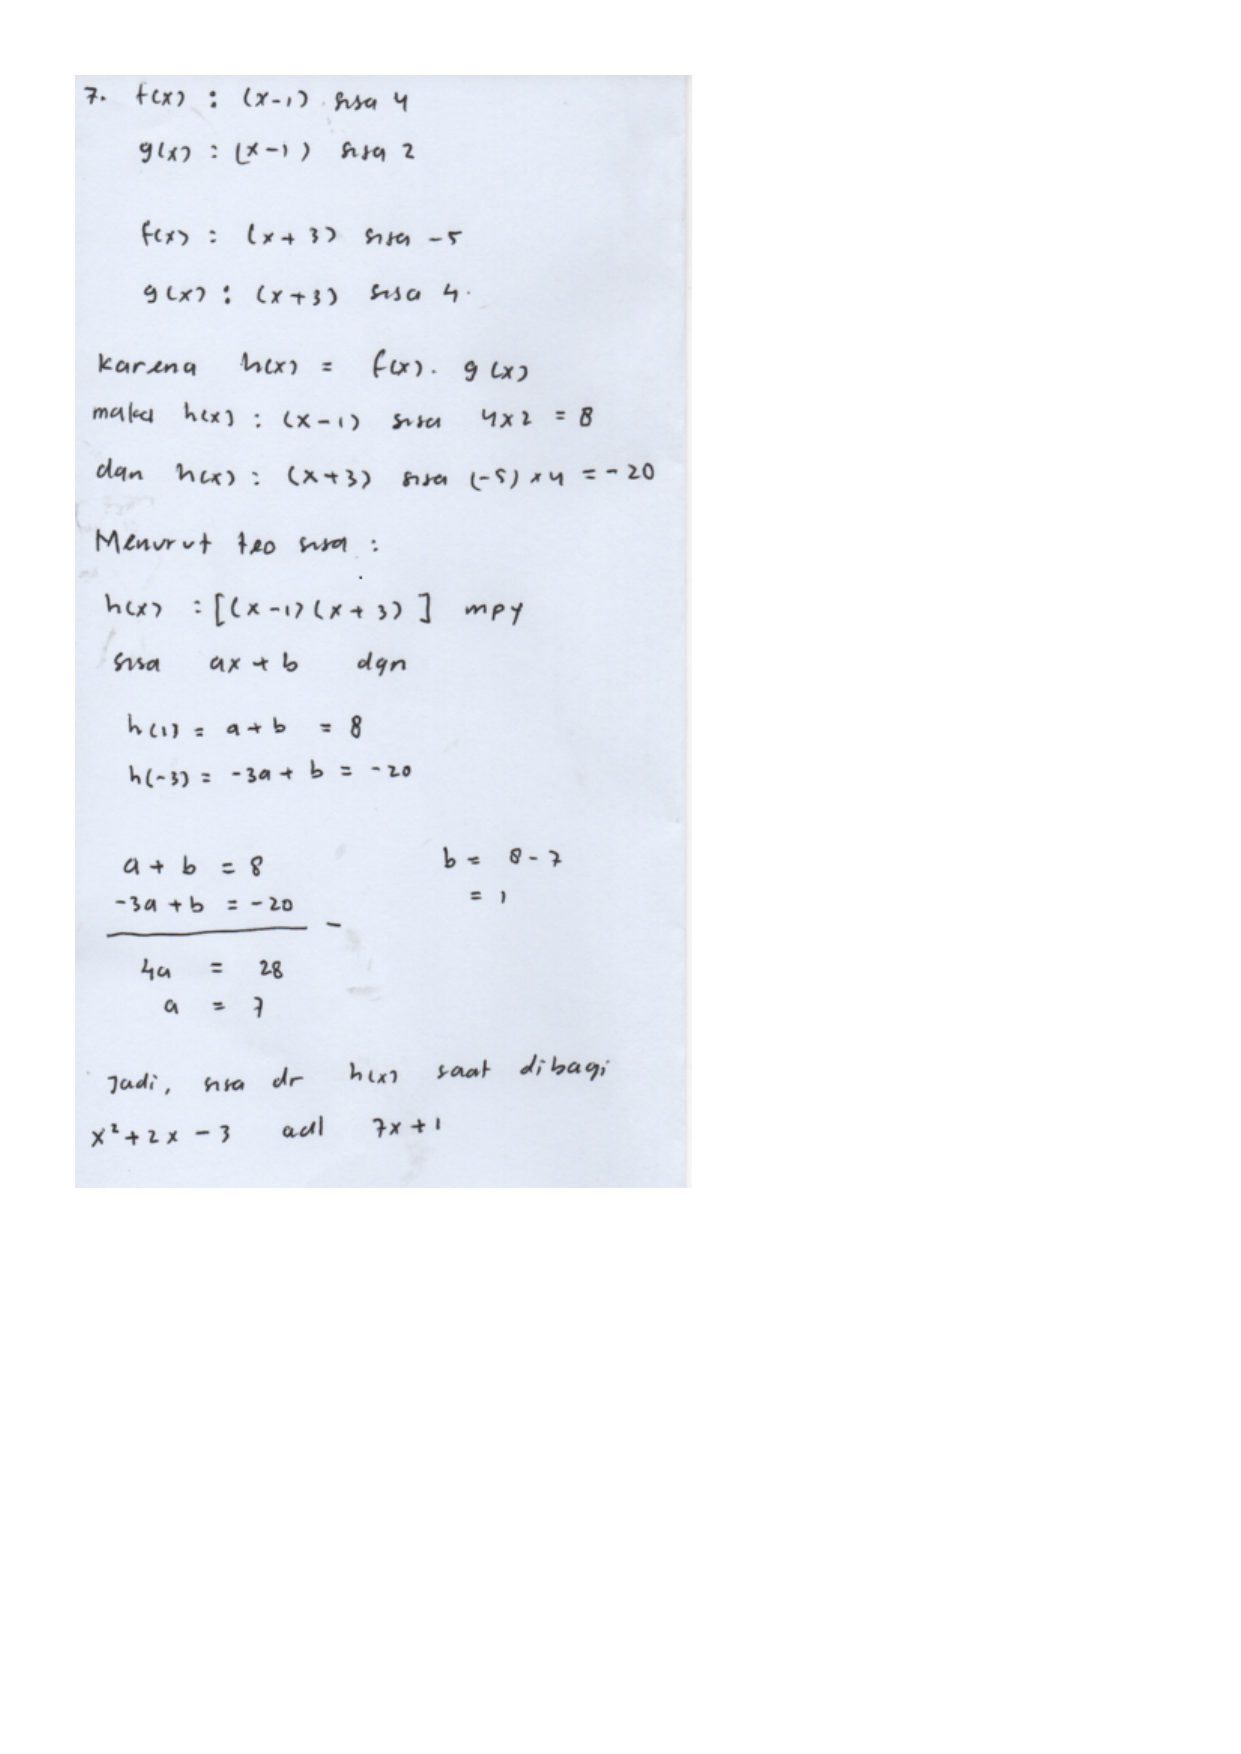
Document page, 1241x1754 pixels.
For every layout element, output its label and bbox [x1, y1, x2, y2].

picture [75, 75, 693, 1188]
